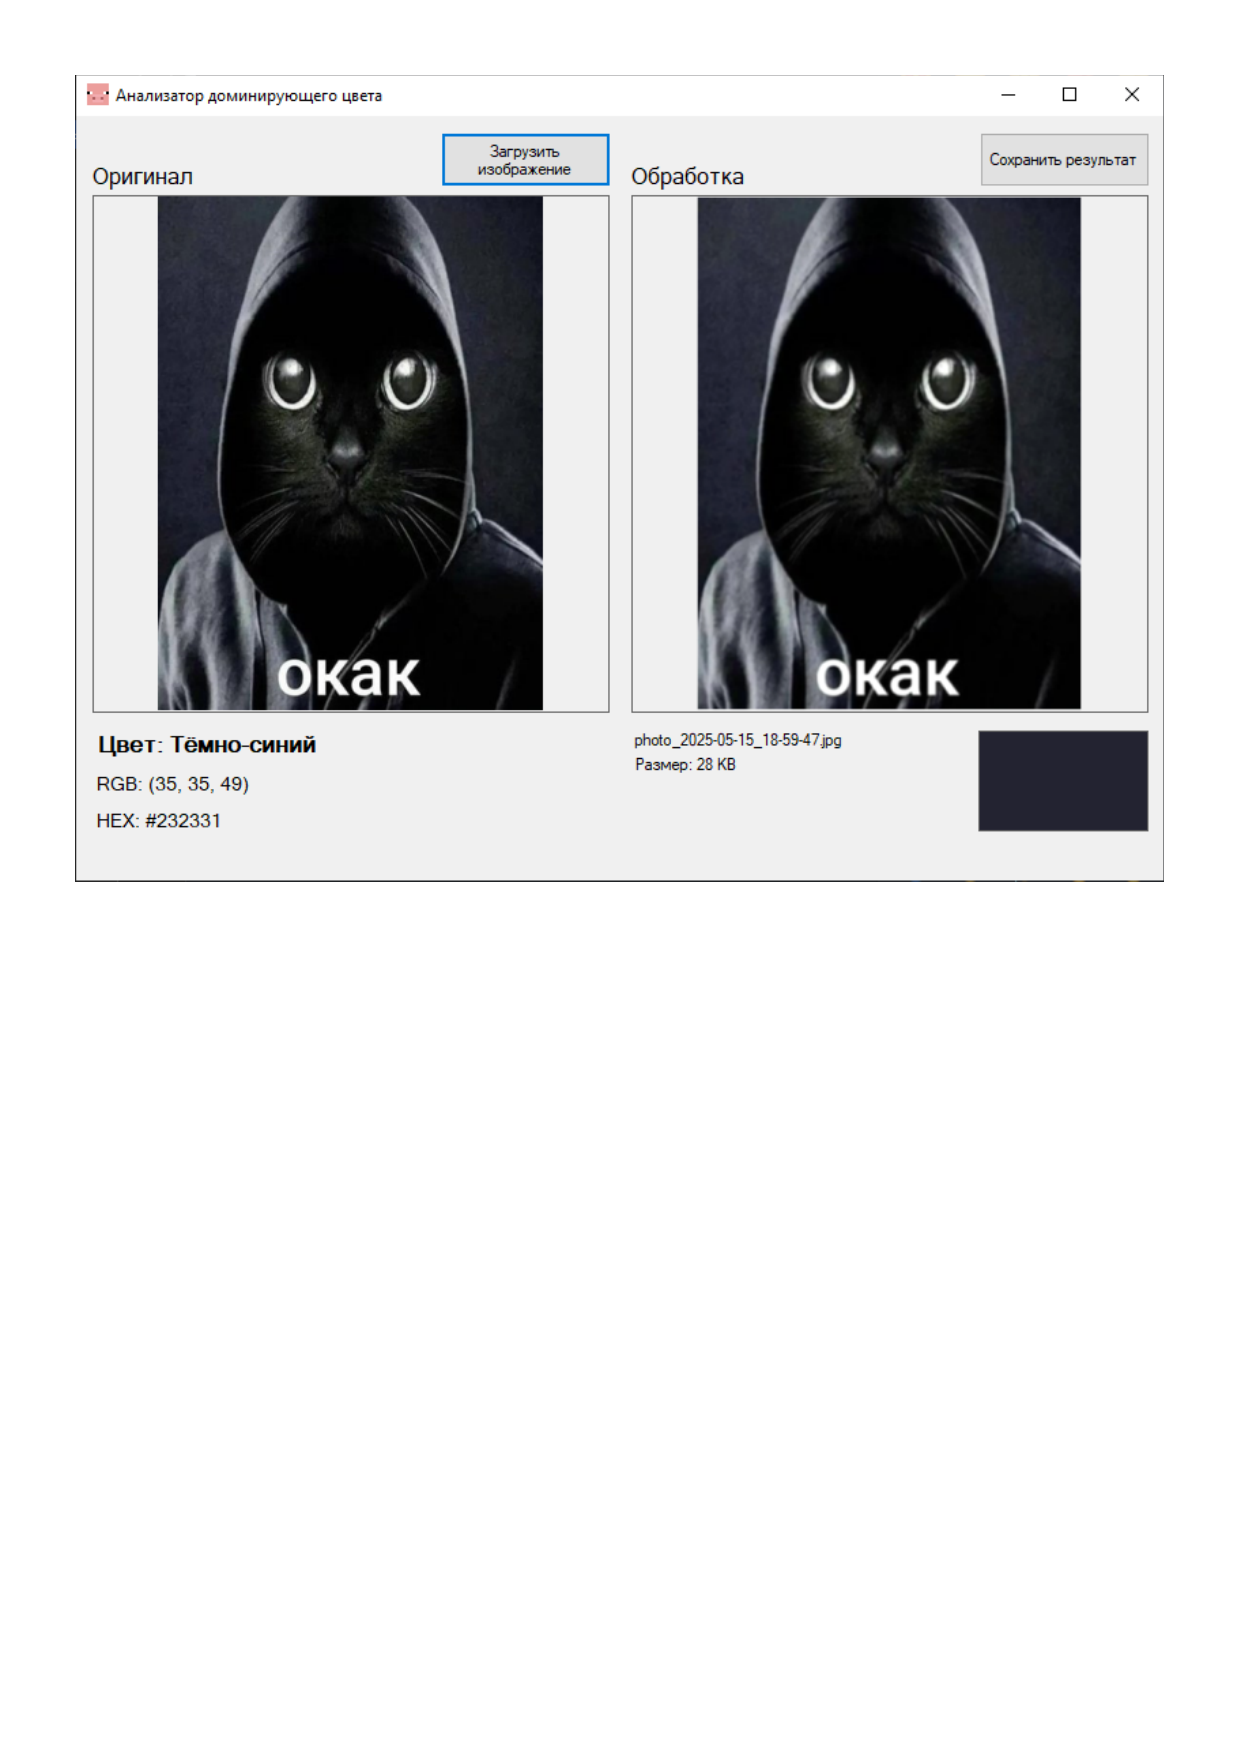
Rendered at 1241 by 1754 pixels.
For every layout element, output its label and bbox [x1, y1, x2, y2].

picture [75, 75, 1164, 882]
